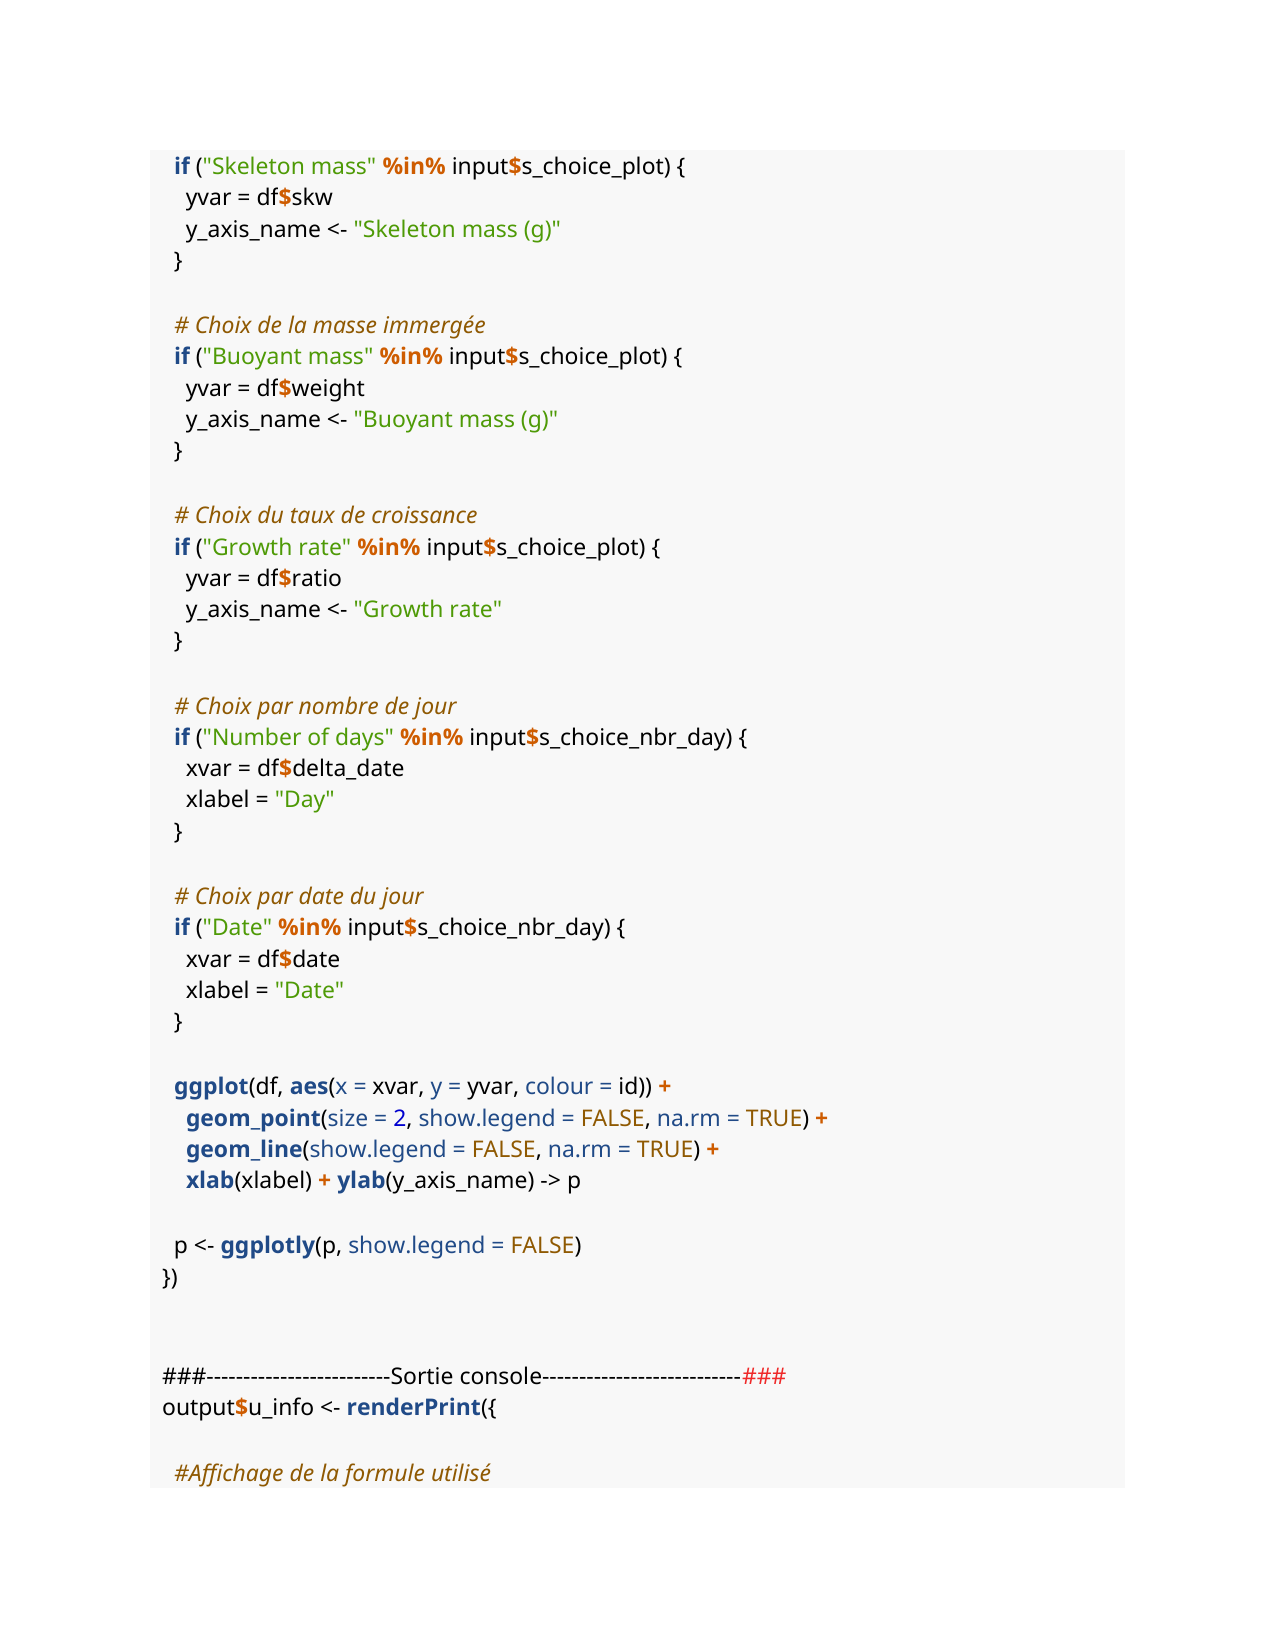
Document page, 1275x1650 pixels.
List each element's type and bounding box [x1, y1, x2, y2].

text [150, 150, 1125, 1488]
